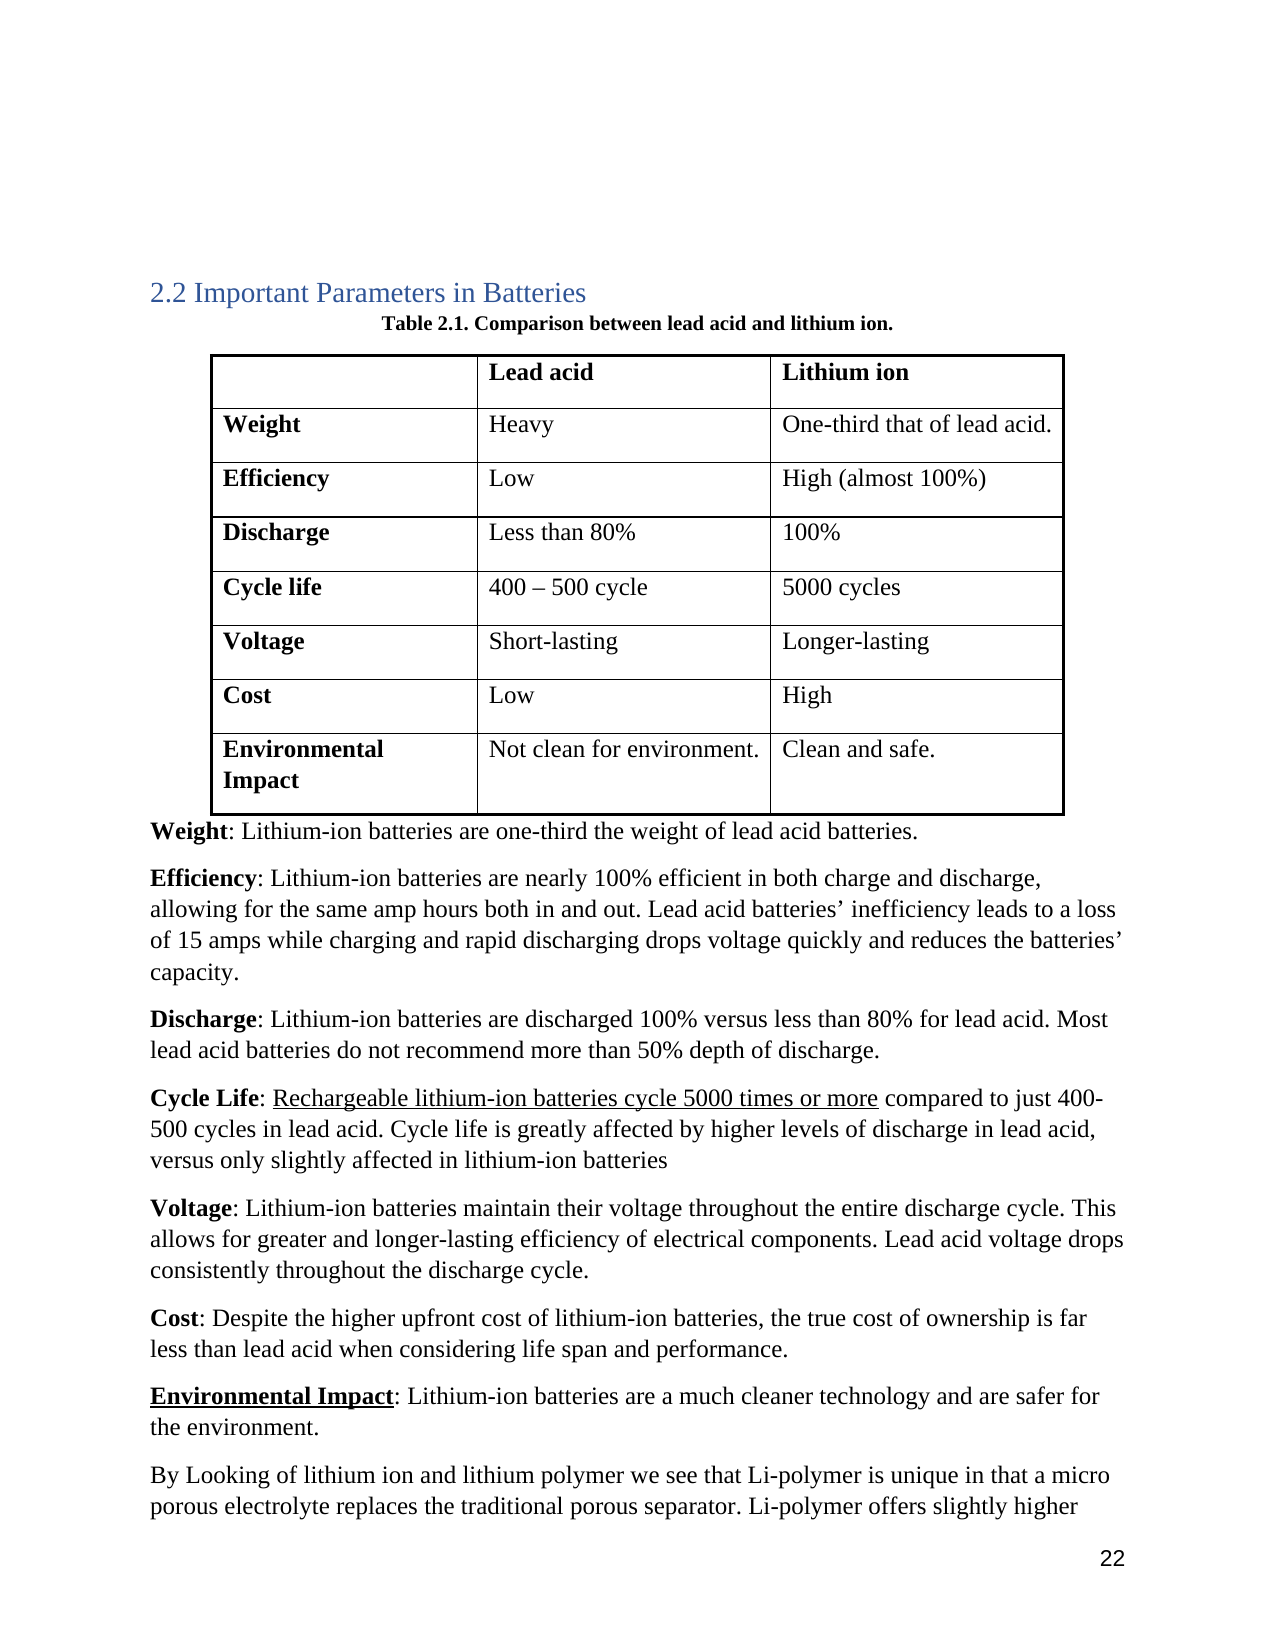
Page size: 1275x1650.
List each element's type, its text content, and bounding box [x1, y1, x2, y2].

table_cell Environmental Impact [213, 734, 477, 813]
table_cell Cycle life [213, 572, 477, 625]
table_cell Efficiency [213, 463, 477, 516]
table_cell Not clean for environment. [478, 734, 770, 813]
text Table 2.1. Comparison between lead acid and lithium ion. [150, 311, 1125, 335]
table_header Lithium ion [771, 357, 1062, 408]
table_cell Discharge [213, 518, 477, 571]
text Weight: Lithium-ion batteries are one-third the weight of lead acid batteries. [150, 816, 1125, 844]
table_cell Cost [213, 680, 477, 733]
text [150, 1460, 1125, 1520]
text Cycle Life: Rechargeable lithium-ion batteries cycle 5000 times or more compared to just 400-500 cycles in lead acid. Cycle life is greatly affected by higher levels of discharge in lead acid, versus only slightly affected in lithium-ion batteries [150, 1083, 1125, 1174]
text Efficiency: Lithium-ion batteries are nearly 100% efficient in both charge and discharge, allowing for the same amp hours both in and out. Lead acid batteries’ inefficiency leads to a loss of 15 amps while charging and rapid discharging drops voltage quickly and reduces the batteries’ capacity. [150, 863, 1125, 985]
text Cost: Despite the higher upfront cost of lithium-ion batteries, the true cost of ownership is far less than lead acid when considering life span and performance. [150, 1303, 1125, 1362]
table_cell High (almost 100%) [771, 463, 1062, 516]
table_cell Voltage [213, 626, 477, 679]
table_cell Low [478, 680, 770, 733]
table_cell One-third that of lead acid. [771, 409, 1062, 462]
table_cell Low [478, 463, 770, 516]
table_header [213, 357, 477, 408]
table_cell Weight [213, 409, 477, 462]
table_cell Short-lasting [478, 626, 770, 679]
table_cell 400 – 500 cycle [478, 572, 770, 625]
table_cell Longer-lasting [771, 626, 1062, 679]
table_cell Clean and safe. [771, 734, 1062, 813]
table_header Lead acid [478, 357, 770, 408]
table_cell High [771, 680, 1062, 733]
text Discharge: Lithium-ion batteries are discharged 100% versus less than 80% for lead acid. Most lead acid batteries do not recommend more than 50% depth of discharge. [150, 1004, 1125, 1064]
table_cell 5000 cycles [771, 572, 1062, 625]
subtitle 2.2 Important Parameters in Batteries [150, 275, 1125, 309]
table_cell 100% [771, 518, 1062, 571]
table_cell Heavy [478, 409, 770, 462]
table_cell Less than 80% [478, 518, 770, 571]
text Environmental Impact: Lithium-ion batteries are a much cleaner technology and are safer for the environment. [150, 1381, 1125, 1441]
text Voltage: Lithium-ion batteries maintain their voltage throughout the entire discharge cycle. This allows for greater and longer-lasting efficiency of electrical components. Lead acid voltage drops consistently throughout the discharge cycle. [150, 1193, 1125, 1284]
